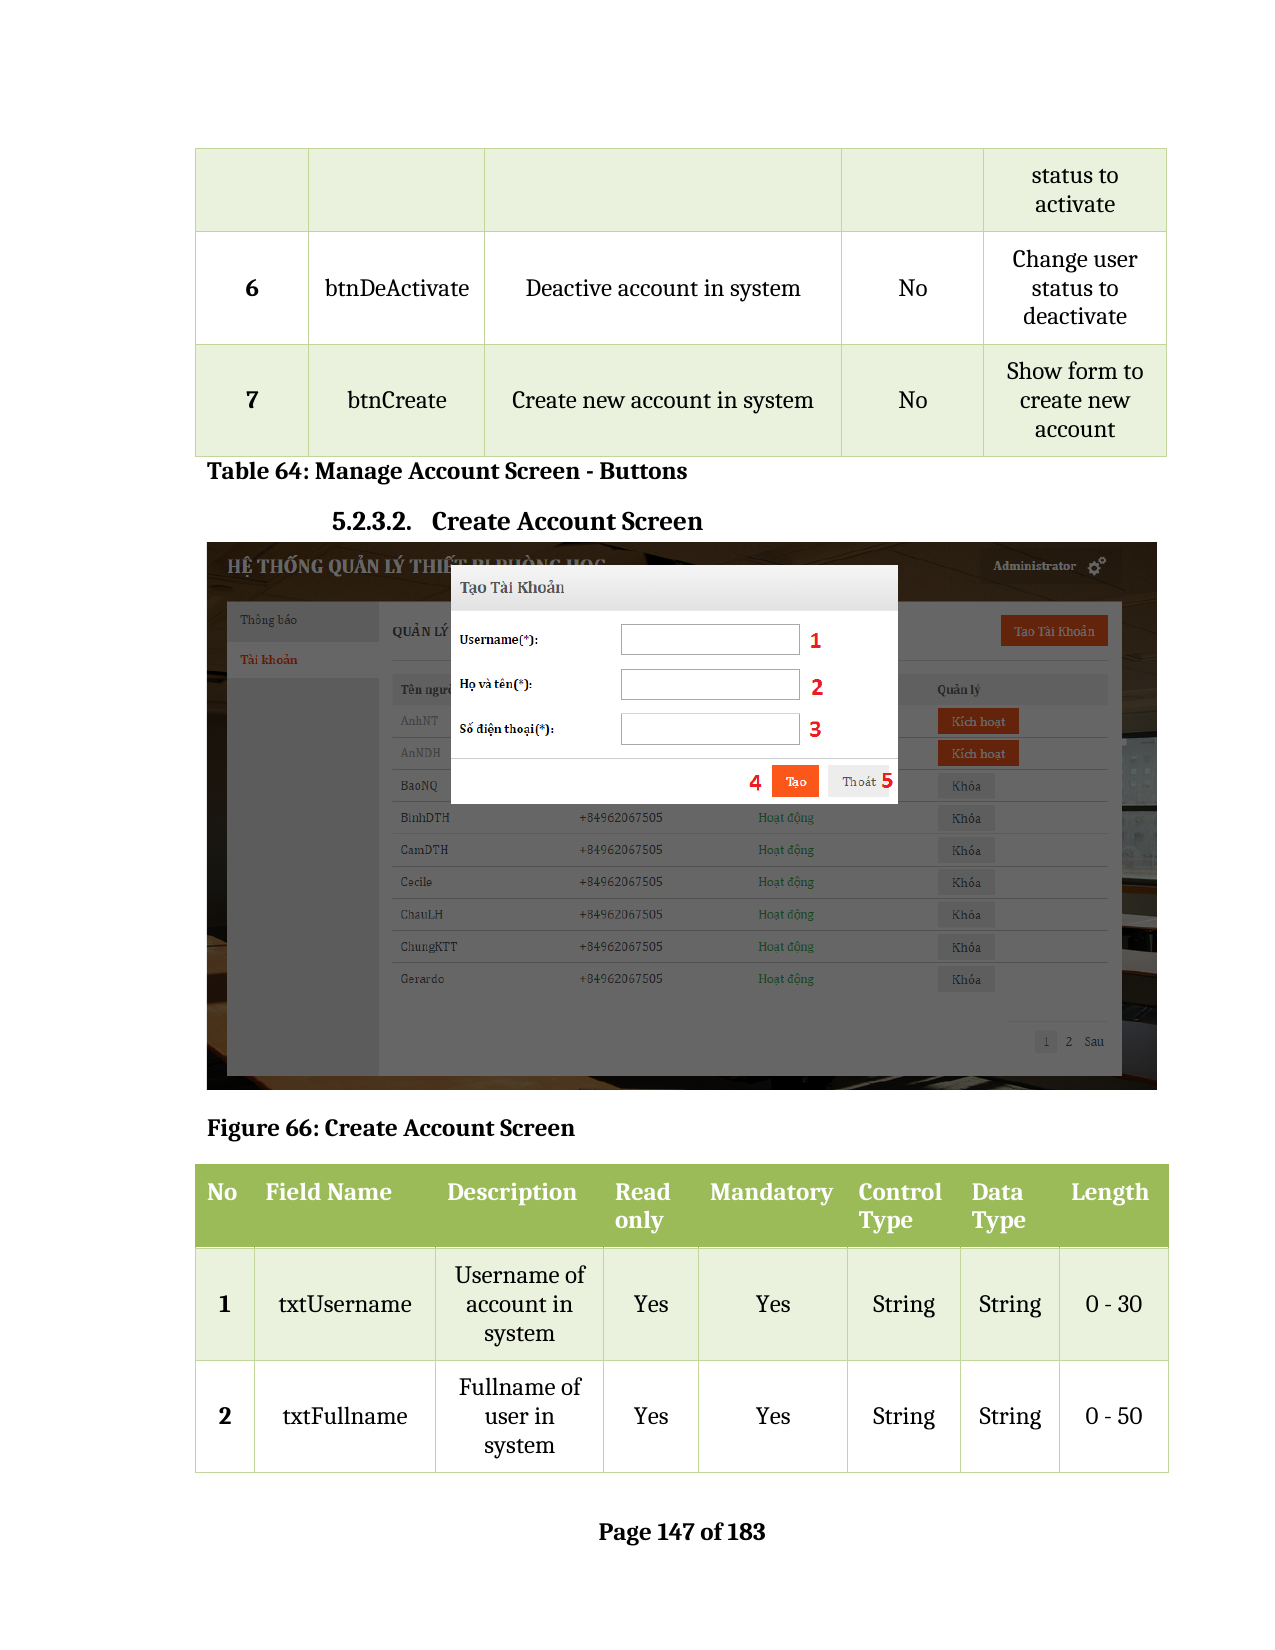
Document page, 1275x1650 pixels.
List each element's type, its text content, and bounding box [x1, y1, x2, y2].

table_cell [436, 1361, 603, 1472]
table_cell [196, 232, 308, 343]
picture [206, 542, 1157, 1090]
list Create Account Screen [332, 506, 1157, 538]
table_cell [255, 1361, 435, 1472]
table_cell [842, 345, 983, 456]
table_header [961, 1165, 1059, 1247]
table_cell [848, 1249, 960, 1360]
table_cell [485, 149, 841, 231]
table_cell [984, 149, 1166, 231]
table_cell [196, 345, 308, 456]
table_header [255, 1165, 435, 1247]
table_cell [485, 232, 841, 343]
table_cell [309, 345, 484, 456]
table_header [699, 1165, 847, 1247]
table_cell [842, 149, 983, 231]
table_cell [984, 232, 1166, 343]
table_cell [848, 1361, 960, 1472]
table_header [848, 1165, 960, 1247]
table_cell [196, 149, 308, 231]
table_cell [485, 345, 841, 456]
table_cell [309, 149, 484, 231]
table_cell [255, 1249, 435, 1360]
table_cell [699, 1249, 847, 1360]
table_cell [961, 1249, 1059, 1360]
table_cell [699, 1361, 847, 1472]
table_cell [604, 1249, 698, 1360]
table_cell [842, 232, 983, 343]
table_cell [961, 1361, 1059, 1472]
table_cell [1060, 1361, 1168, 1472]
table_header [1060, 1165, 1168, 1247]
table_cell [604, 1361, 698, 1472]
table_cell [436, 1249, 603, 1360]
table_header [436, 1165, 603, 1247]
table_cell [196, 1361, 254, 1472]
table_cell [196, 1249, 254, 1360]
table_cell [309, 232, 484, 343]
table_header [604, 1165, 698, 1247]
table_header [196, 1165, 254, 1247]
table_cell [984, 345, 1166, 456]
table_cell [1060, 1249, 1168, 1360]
